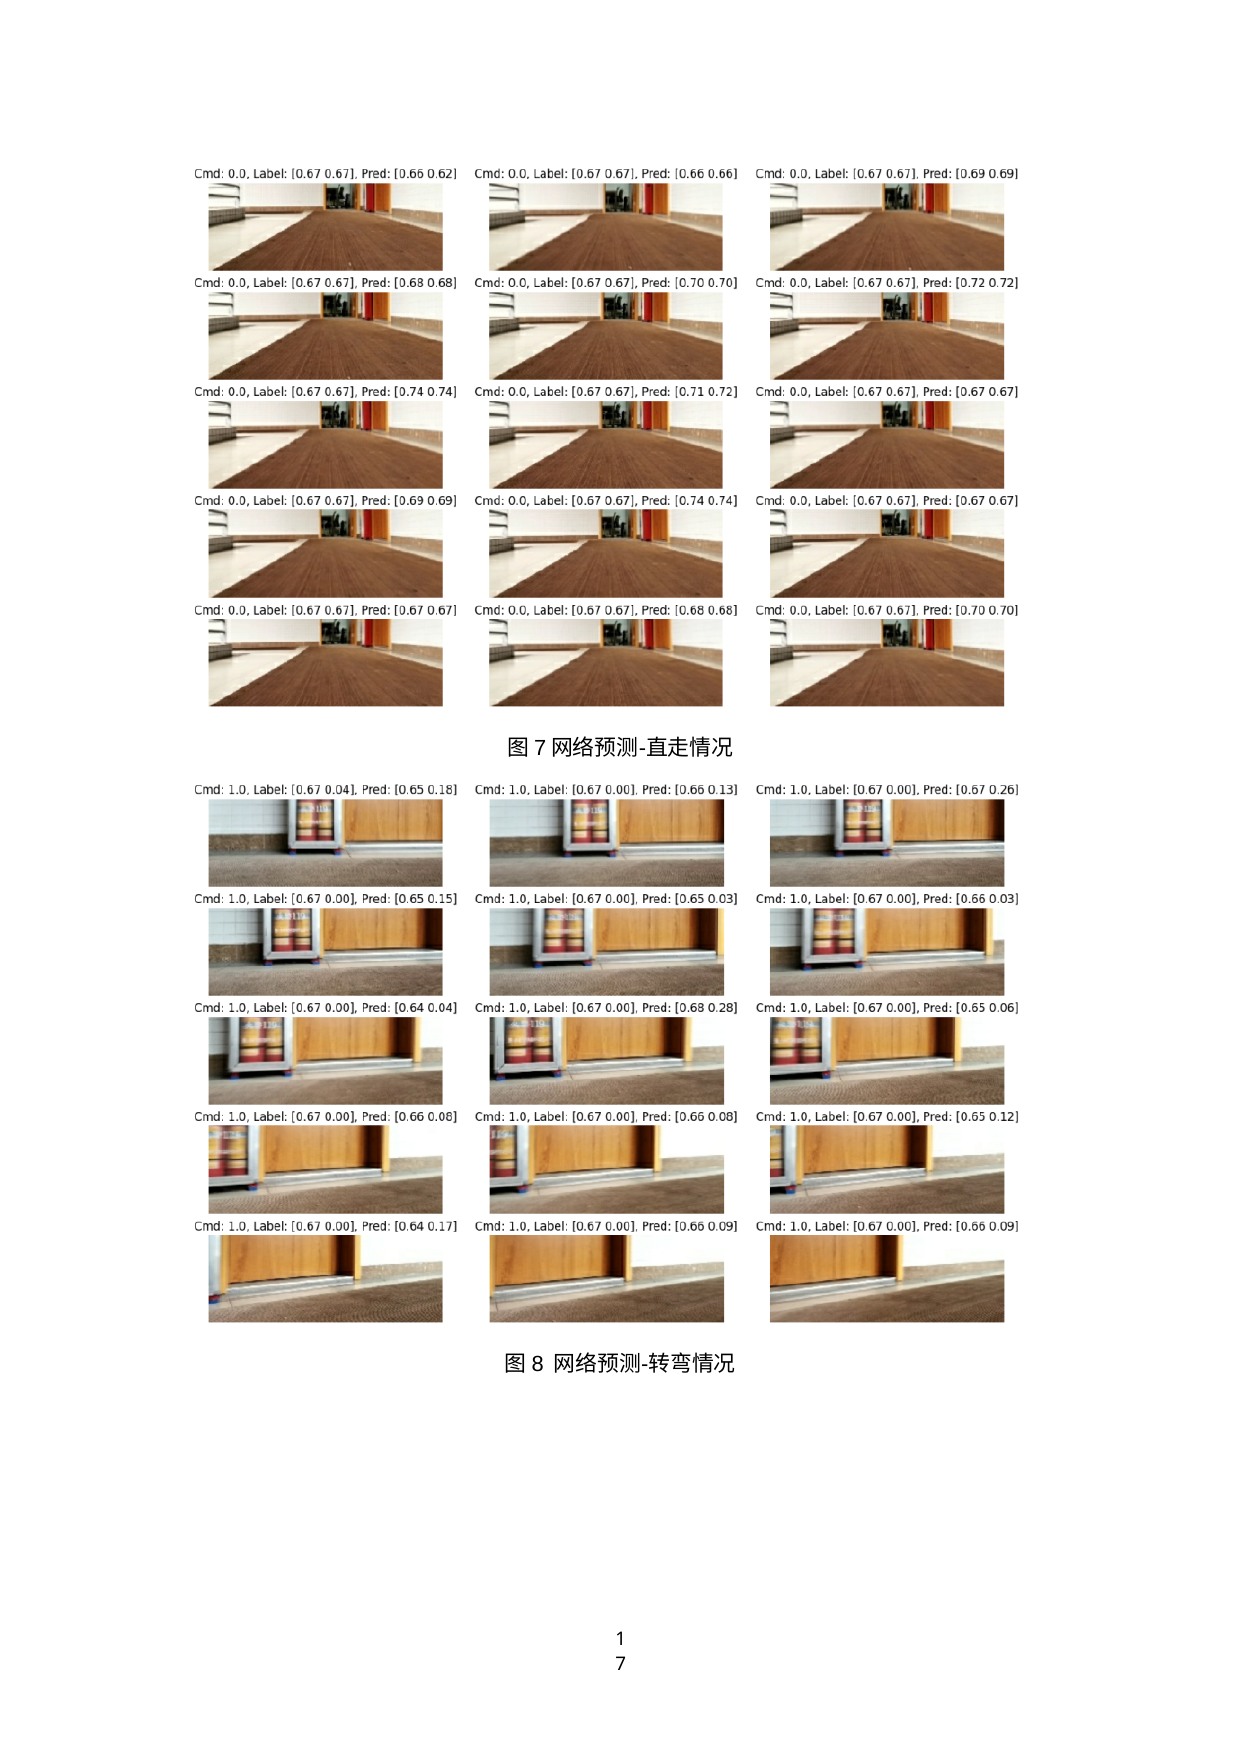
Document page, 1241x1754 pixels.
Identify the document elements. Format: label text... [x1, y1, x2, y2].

picture [187, 777, 1025, 1329]
text 图 8 网络预测-转弯情况 [187, 1345, 1053, 1378]
text 图 7 网络预测-直走情况 [187, 729, 1053, 762]
picture [187, 162, 1024, 713]
